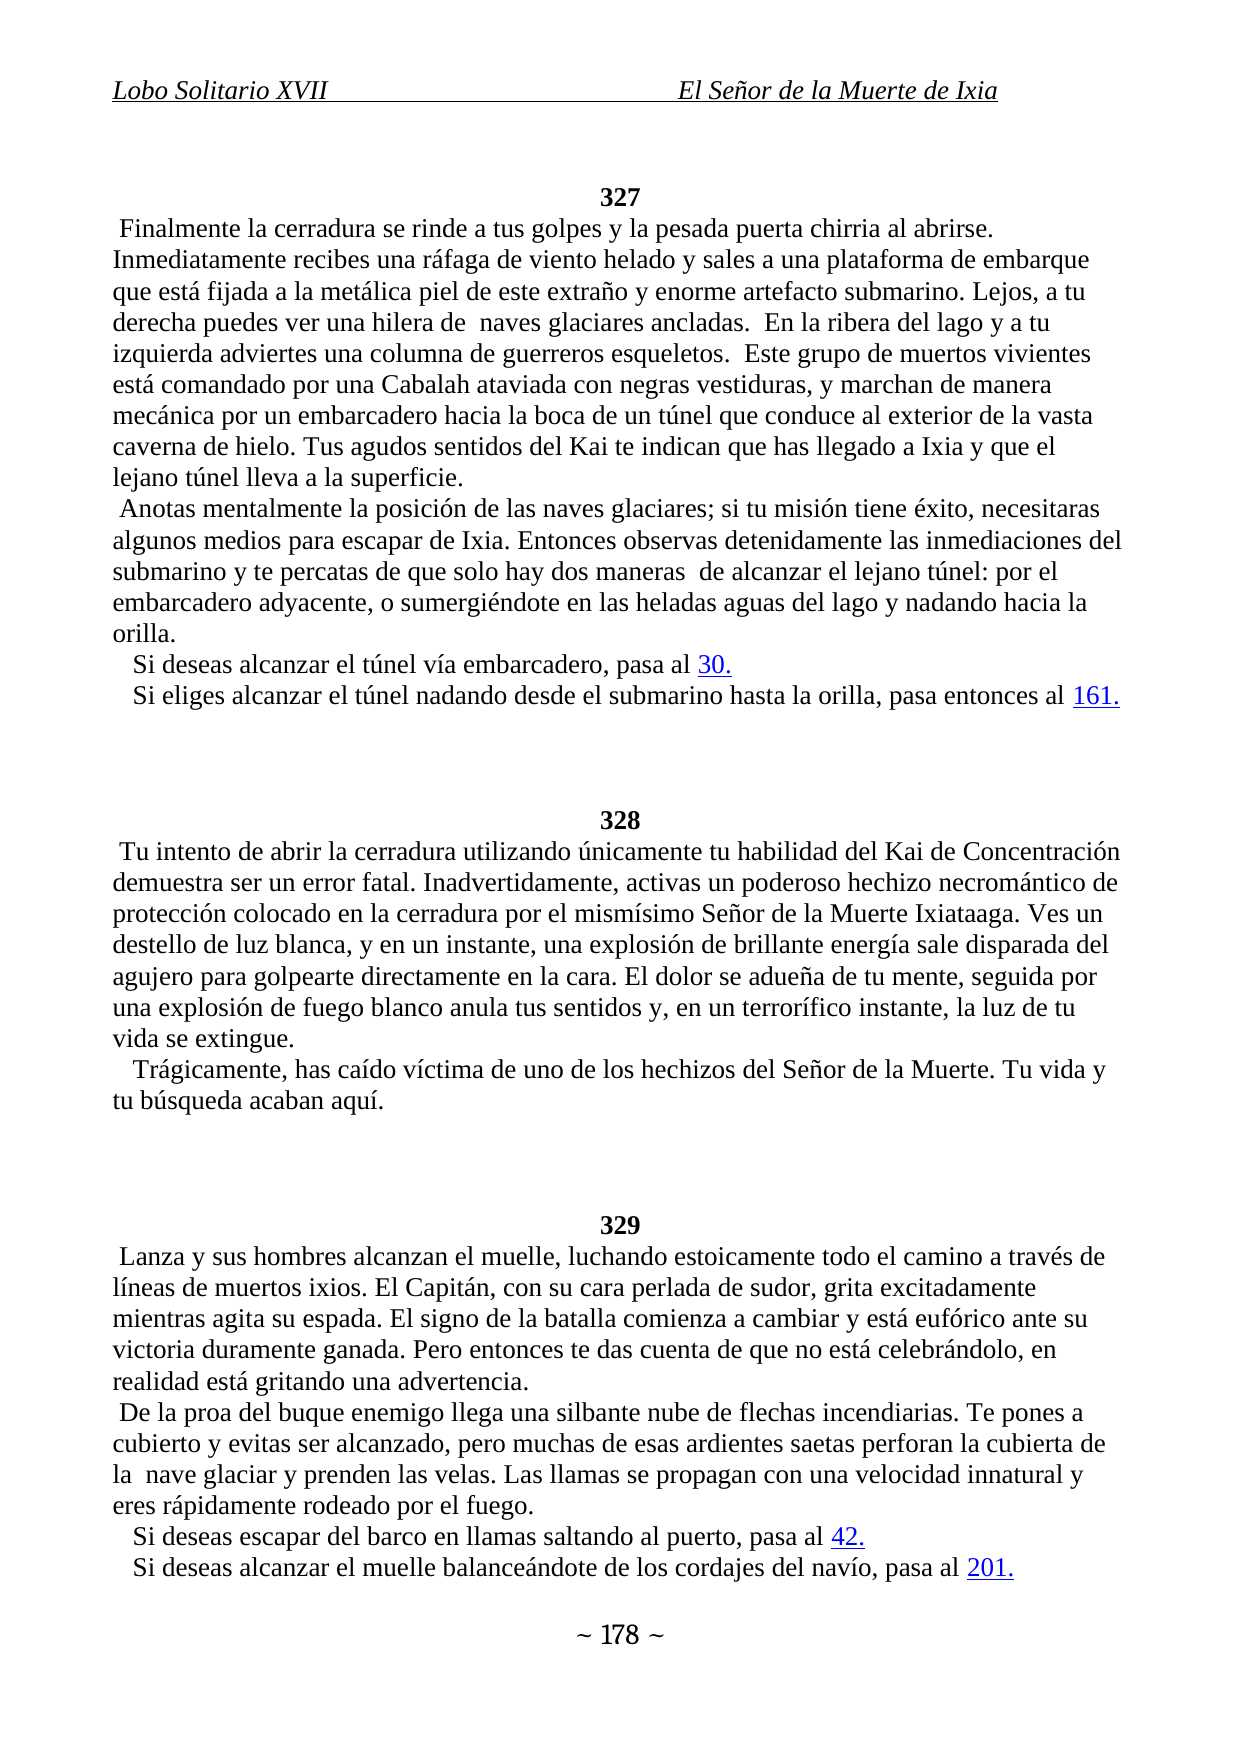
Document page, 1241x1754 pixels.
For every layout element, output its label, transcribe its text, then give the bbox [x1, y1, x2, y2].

text 329 [112, 1209, 1128, 1240]
text 327 [112, 181, 1128, 212]
text Si deseas alcanzar el túnel vía embarcadero, pasa al 30. [112, 648, 1128, 679]
text Si deseas escapar del barco en llamas saltando al puerto, pasa al 42. [112, 1520, 1128, 1552]
text Si deseas alcanzar el muelle balanceándote de los cordajes del navío, pasa al 201. [112, 1552, 1128, 1583]
text Anotas mentalmente la posición de las naves glaciares; si tu misión tiene éxito, necesitaras algunos medios para escapar de Ixia. Entonces observas detenidamente las inmediaciones del submarino y te percatas de que solo hay dos maneras de alcanzar el lejano túnel: por el embarcadero adyacente, o sumergiéndote en las heladas aguas del lago y nadando hacia la orilla. [112, 493, 1128, 648]
text 328 [112, 804, 1128, 835]
text Si eliges alcanzar el túnel nadando desde el submarino hasta la orilla, pasa entonces al 161. [112, 679, 1128, 711]
text Lanza y sus hombres alcanzan el muelle, luchando estoicamente todo el camino a través de líneas de muertos ixios. El Capitán, con su cara perlada de sudor, grita excitadamente mientras agita su espada. El signo de la batalla comienza a cambiar y está eufórico ante su victoria duramente ganada. Pero entonces te das cuenta de que no está celebrándolo, en realidad está gritando una advertencia. [112, 1240, 1128, 1396]
text De la proa del buque enemigo llega una silbante nube de flechas incendiarias. Te pones a cubierto y evitas ser alcanzado, pero muchas de esas ardientes saetas perforan la cubierta de la nave glaciar y prenden las velas. Las llamas se propagan con una velocidad innatural y eres rápidamente rodeado por el fuego. [112, 1396, 1128, 1520]
text Tu intento de abrir la cerradura utilizando únicamente tu habilidad del Kai de Concentración demuestra ser un error fatal. Inadvertidamente, activas un poderoso hechizo necromántico de protección colocado en la cerradura por el mismísimo Señor de la Muerte Ixiataaga. Ves un destello de luz blanca, y en un instante, una explosión de brillante energía sale disparada del agujero para golpearte directamente en la cara. El dolor se adueña de tu mente, seguida por una explosión de fuego blanco anula tus sentidos y, en un terrorífico instante, la luz de tu vida se extingue. [112, 835, 1128, 1053]
text Trágicamente, has caído víctima de uno de los hechizos del Señor de la Muerte. Tu vida y tu búsqueda acaban aquí. [112, 1053, 1128, 1116]
text Finalmente la cerradura se rinde a tus golpes y la pesada puerta chirria al abrirse. Inmediatamente recibes una ráfaga de viento helado y sales a una plataforma de embarque que está fijada a la metálica piel de este extraño y enorme artefacto submarino. Lejos, a tu derecha puedes ver una hilera de naves glaciares ancladas. En la ribera del lago y a tu izquierda adviertes una columna de guerreros esqueletos. Este grupo de muertos vivientes está comandado por una Cabalah ataviada con negras vestiduras, y marchan de manera mecánica por un embarcadero hacia la boca de un túnel que conduce al exterior de la vasta caverna de hielo. Tus agudos sentidos del Kai te indican que has llegado a Ixia y que el lejano túnel lleva a la superficie. [112, 212, 1128, 493]
